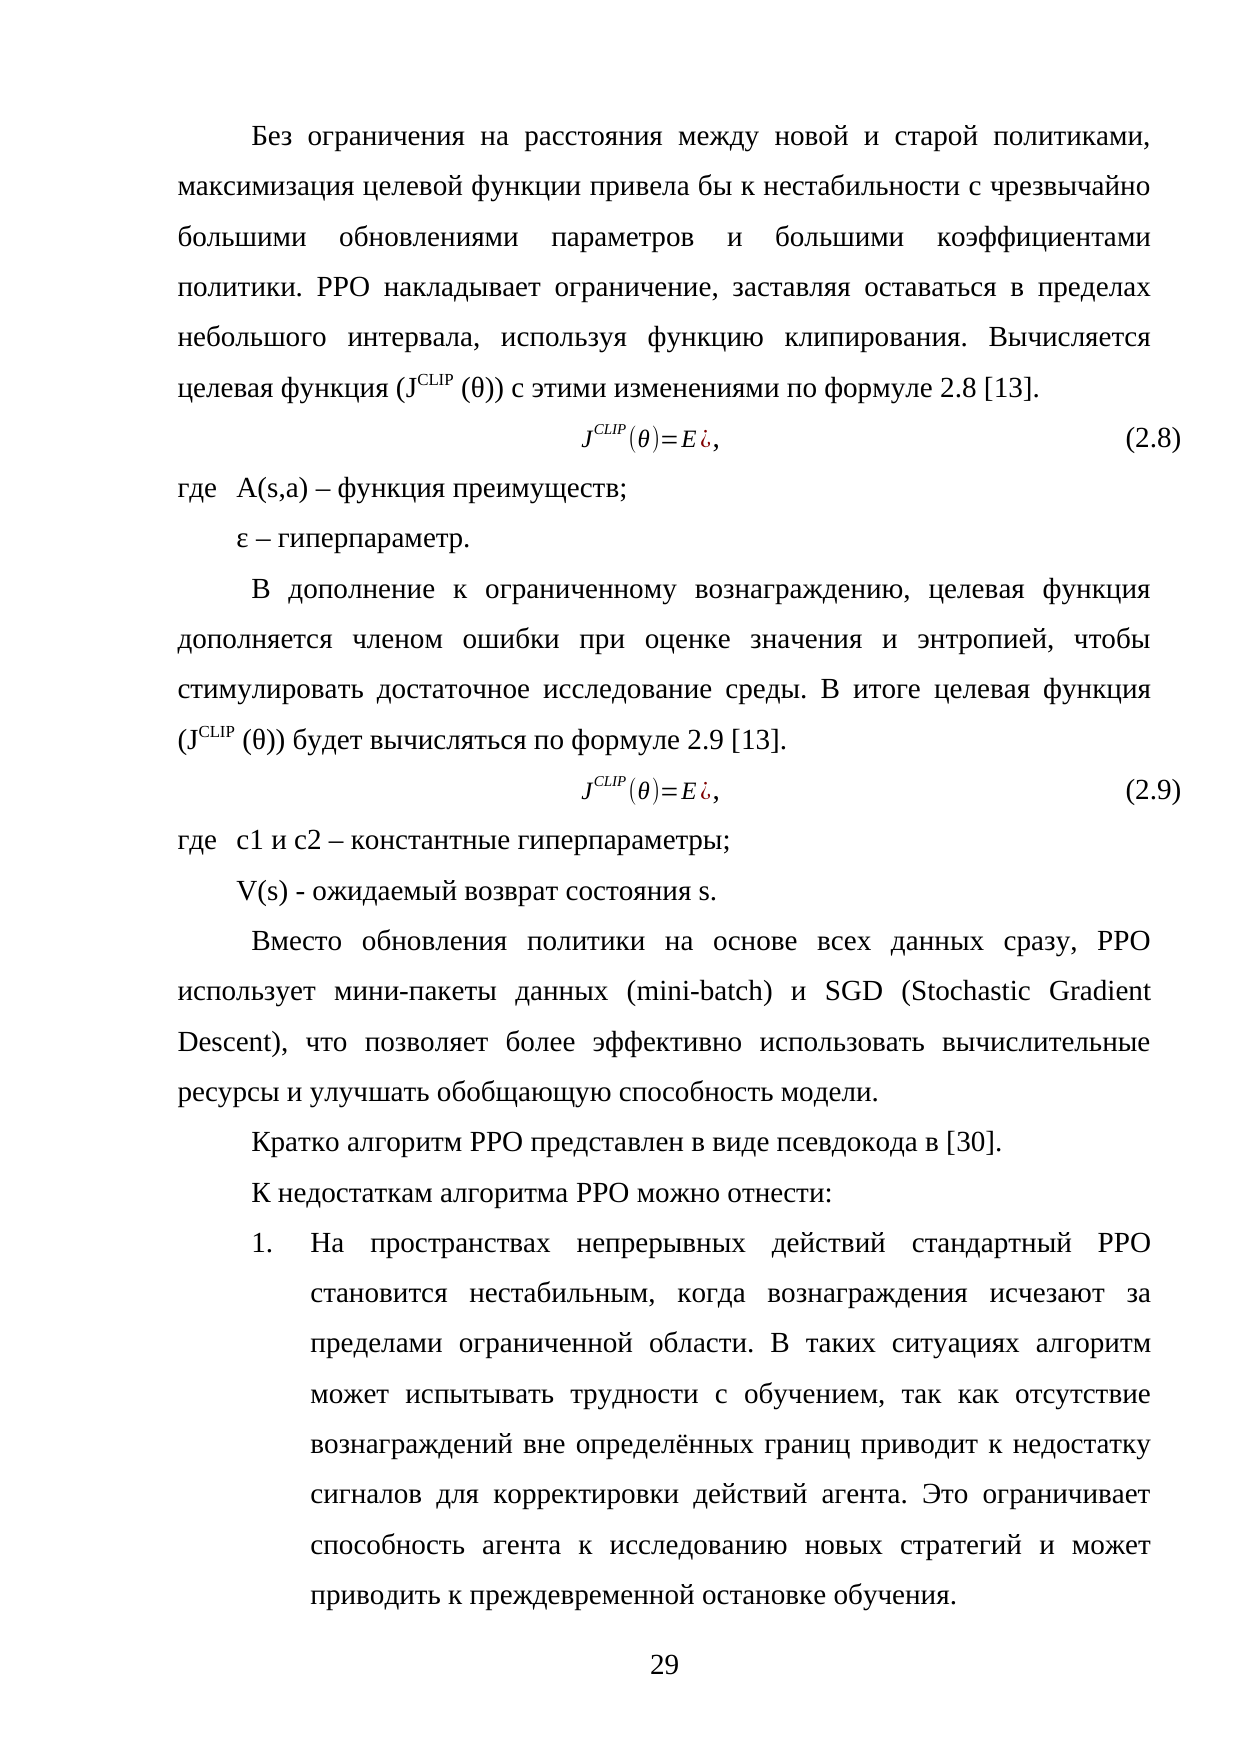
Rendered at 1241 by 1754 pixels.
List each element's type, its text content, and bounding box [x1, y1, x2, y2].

text Без ограничения на расстояния между новой и старой политиками, максимизация целевой функции привела бы к нестабильности с чрезвычайно большими обновлениями параметров и большими коэффициентами политики. PPO накладывает ограничение, заставляя оставаться в пределах небольшого интервала, используя функцию клипирования. Вычисляется целевая функция (JCLIP (θ)) с этими изменениями по формуле 2.8 [13]. [177, 118, 1152, 403]
text В дополнение к ограниченному вознаграждению, целевая функция дополняется членом ошибки при оценке значения и энтропией, чтобы стимулировать достаточное исследование среды. В итоге целевая функция (JCLIP (θ)) будет вычисляться по формуле 2.9 [13]. [177, 571, 1152, 755]
text К недостаткам алгоритма PPO можно отнести: [177, 1175, 1152, 1208]
text V(s) - ожидаемый возврат состояния s. [177, 873, 1152, 906]
text Кратко алгоритм PPO представлен в виде псевдокода в [30]. [177, 1124, 1152, 1158]
list На пространствах непрерывных действий стандартный PPO становится нестабильным, когда вознаграждения исчезают за пределами ограниченной области. В таких ситуациях алгоритм может испытывать трудности с обучением, так как отсутствие вознаграждений вне определённых границ приводит к недостатку сигналов для корректировки действий агента. Это ограничивает способность агента к исследованию новых стратегий и может приводить к преждевременной остановке обучения. [251, 1225, 1152, 1611]
text где с1 и с2 – константные гиперпараметры; [177, 822, 1152, 856]
text ε – гиперпараметр. [177, 521, 1152, 554]
text где A(s,a) – функция преимуществ; [177, 470, 1152, 504]
text , (2.9) [177, 772, 1152, 806]
text Вместо обновления политики на основе всех данных сразу, PPO использует мини-пакеты данных (mini-batch) и SGD (Stochastic Gradient Descent), что позволяет более эффективно использовать вычислительные ресурсы и улучшать обобщающую способность модели. [177, 923, 1152, 1108]
text , (2.8) [177, 420, 1152, 453]
